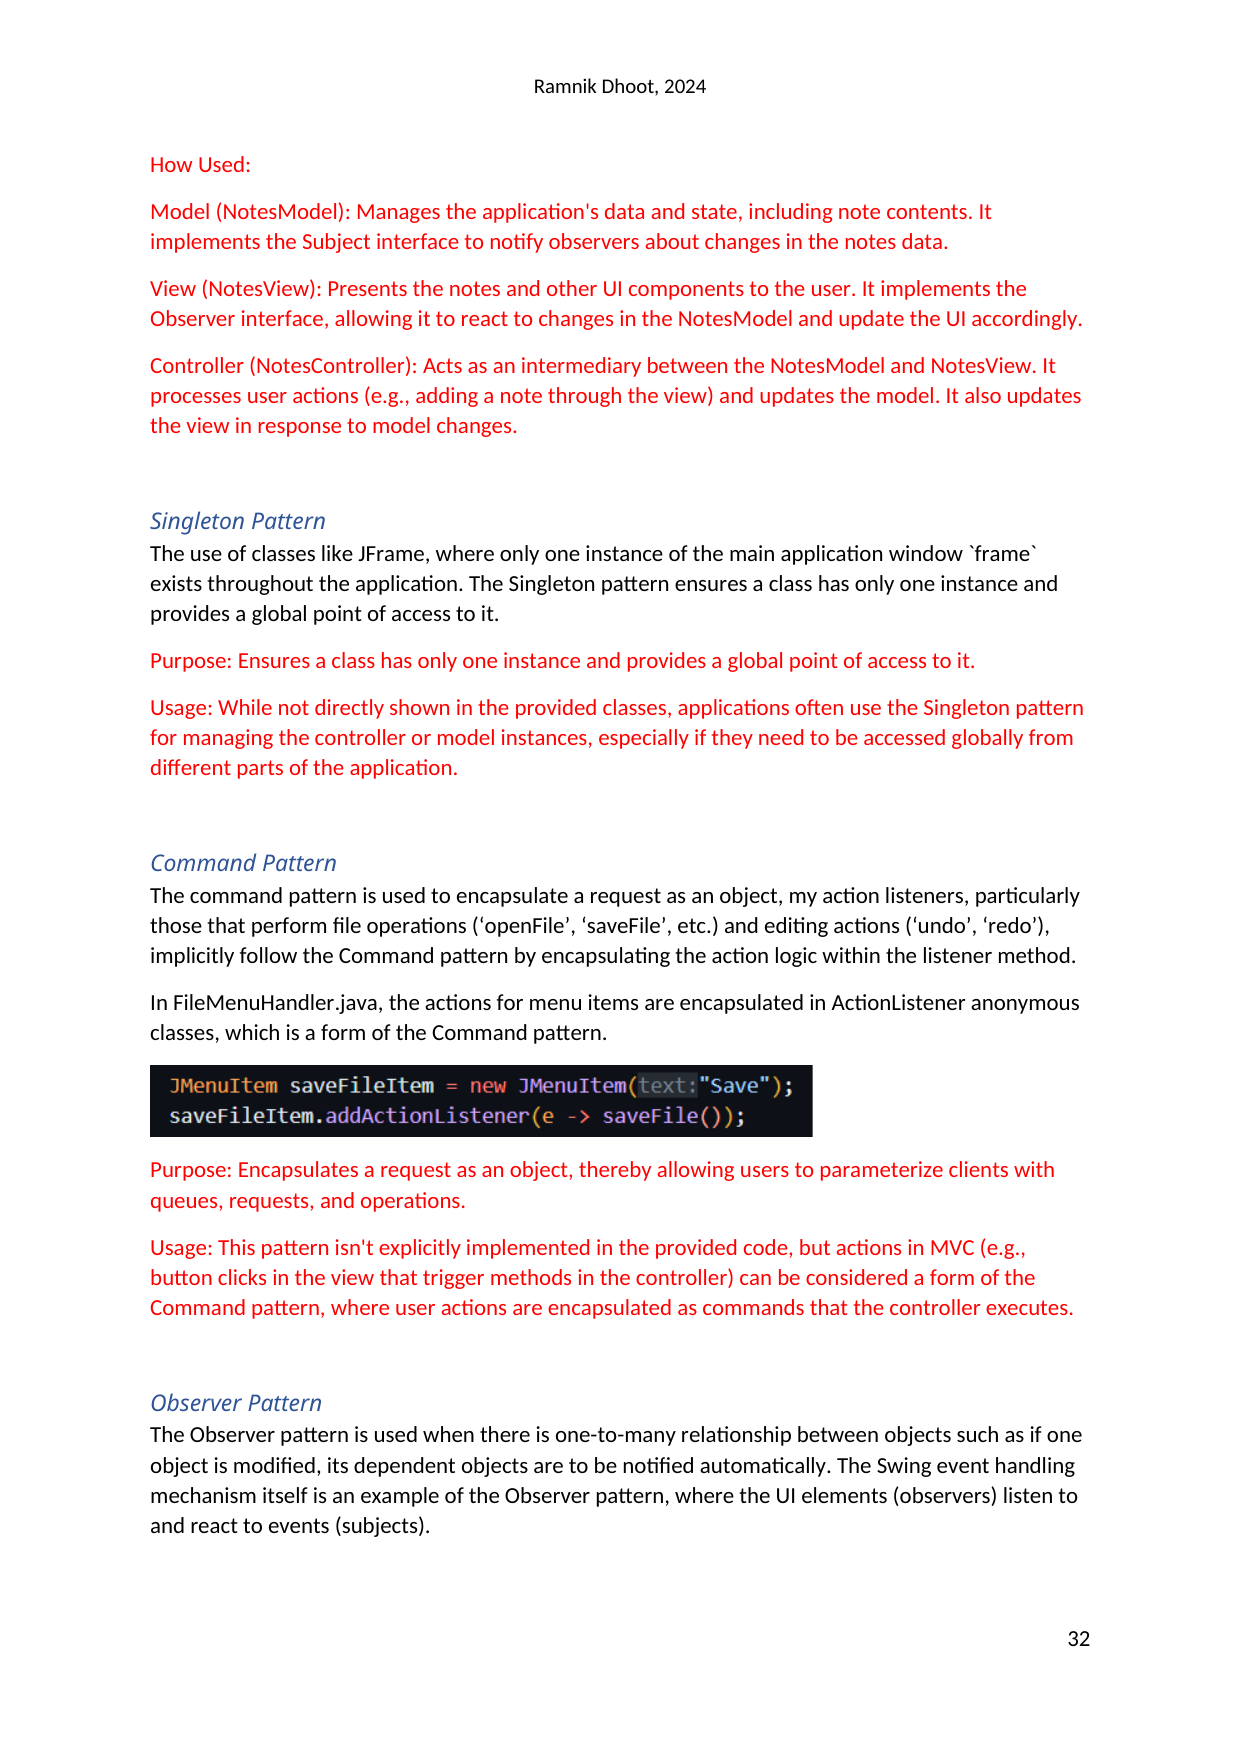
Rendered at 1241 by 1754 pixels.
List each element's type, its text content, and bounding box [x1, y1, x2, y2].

text The use of classes like JFrame, where only one instance of the main application window `frame` exists throughout the application. The Singleton pattern ensures a class has only one instance and provides a global point of access to it. [150, 539, 1090, 627]
subtitle Observer Pattern [150, 1387, 1090, 1418]
text Usage: While not directly shown in the provided classes, applications often use the Singleton pattern for managing the controller or model instances, especially if they need to be accessed globally from different parts of the application. [150, 693, 1090, 782]
text Model (NotesModel): Manages the application's data and state, including note contents. It implements the Subject interface to notify observers about changes in the notes data. [150, 197, 1090, 255]
text The Observer pattern is used when there is one-to-many relationship between objects such as if one object is modified, its dependent objects are to be notified automatically. The Swing event handling mechanism itself is an example of the Observer pattern, where the UI elements (observers) listen to and react to events (subjects). [150, 1421, 1090, 1539]
text Usage: This pattern isn't explicitly implemented in the provided code, but actions in MVC (e.g., button clicks in the view that trigger methods in the controller) can be considered a form of the Command pattern, where user actions are encapsulated as commands that the controller executes. [150, 1233, 1090, 1321]
text Controller (NotesController): Acts as an intermediary between the NotesModel and NotesView. It processes user actions (e.g., adding a note through the view) and updates the model. It also updates the view in response to model changes. [150, 351, 1090, 439]
text The command pattern is used to encapsulate a request as an object, my action listeners, particularly those that perform file operations (‘openFile’, ‘saveFile’, etc.) and editing actions (‘undo’, ‘redo’), implicitly follow the Command pattern by encapsulating the action logic within the listener method. [150, 881, 1090, 969]
text Purpose: Encapsulates a request as an object, thereby allowing users to parameterize clients with queues, requests, and operations. [150, 1156, 1090, 1214]
subtitle Command Pattern [150, 847, 1090, 878]
subtitle Singleton Pattern [150, 505, 1090, 536]
text Purpose: Ensures a class has only one instance and provides a global point of access to it. [150, 646, 1090, 674]
picture [150, 1065, 813, 1137]
text View (NotesView): Presents the notes and other UI components to the user. It implements the Observer interface, allowing it to react to changes in the NotesModel and update the UI accordingly. [150, 274, 1090, 332]
text How Used: [150, 150, 1090, 178]
text In FileMenuHandler.java, the actions for menu items are encapsulated in ActionListener anonymous classes, which is a form of the Command pattern. [150, 988, 1090, 1047]
